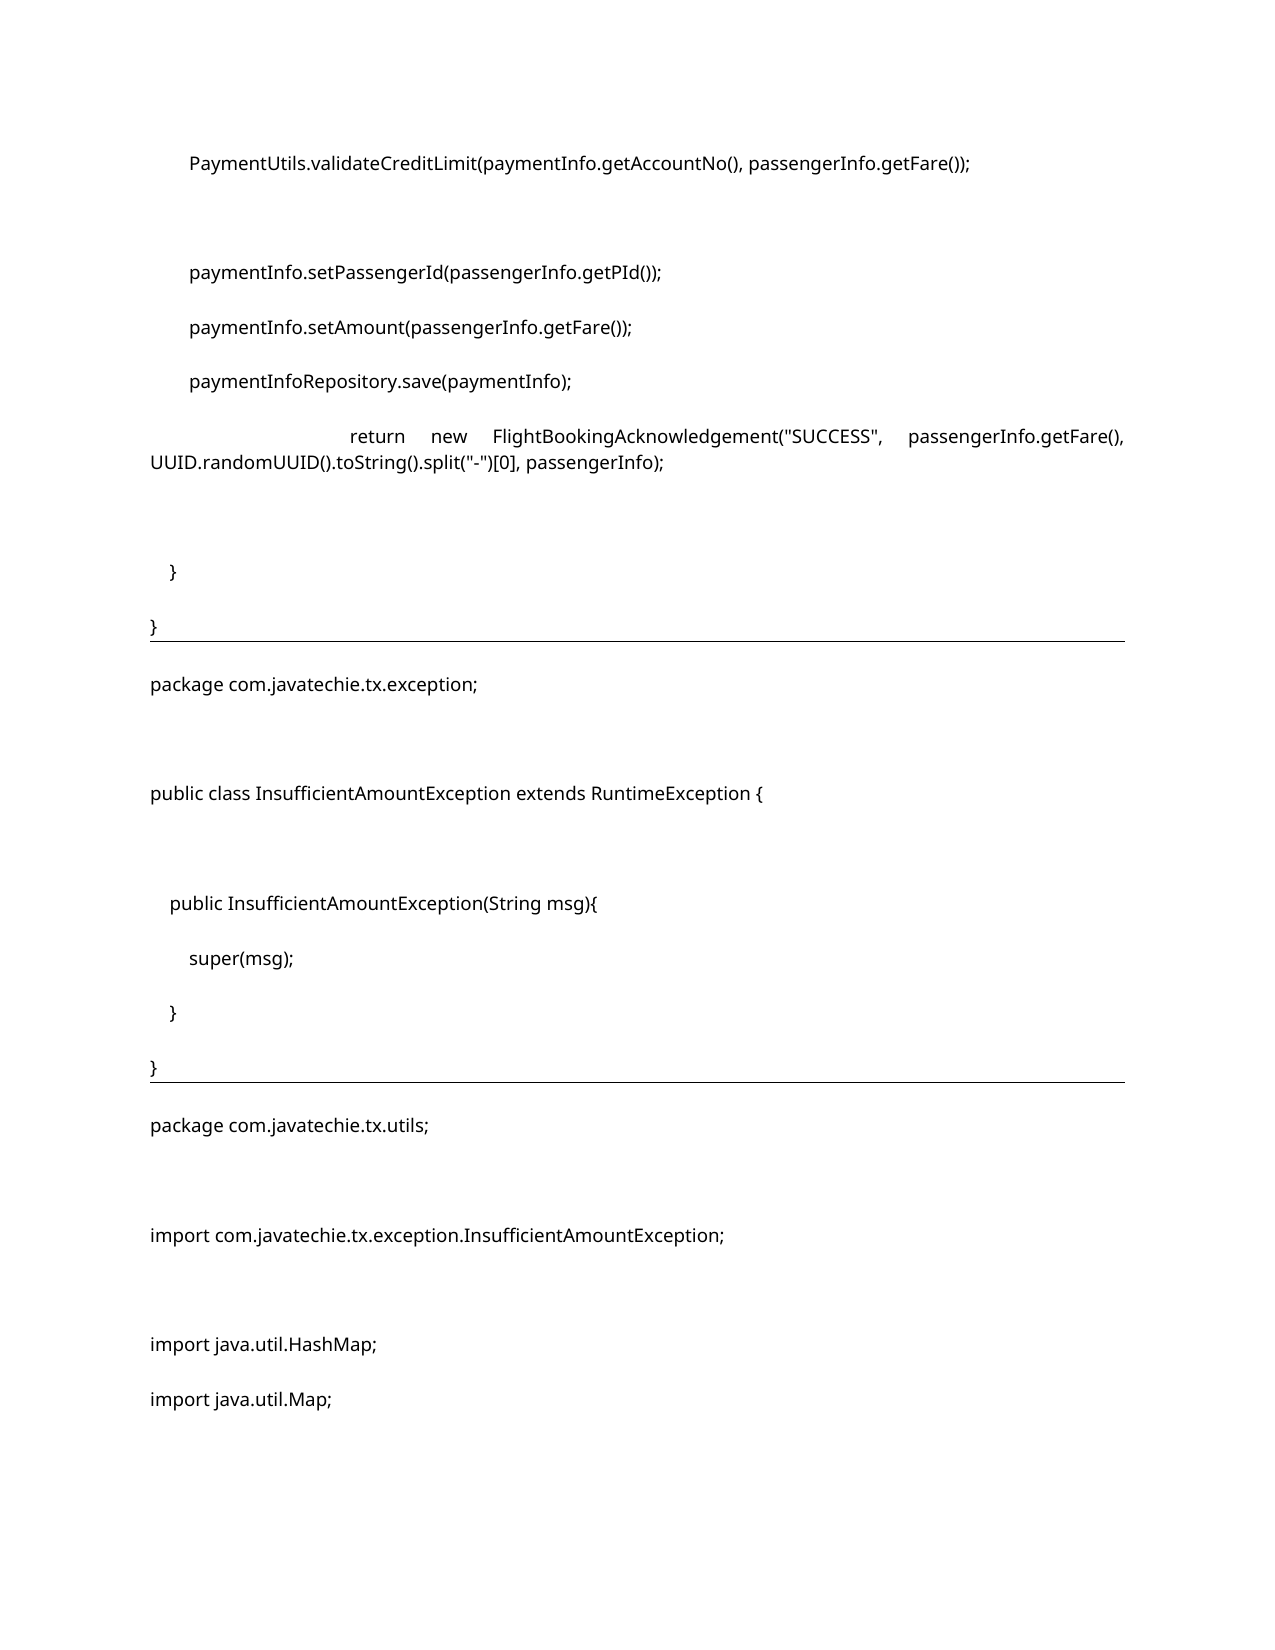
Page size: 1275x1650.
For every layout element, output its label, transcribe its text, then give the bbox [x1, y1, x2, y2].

text paymentInfo.setPassengerId(passengerInfo.getPId()); [150, 259, 1125, 285]
text import java.util.Map; [150, 1386, 1125, 1411]
text import com.javatechie.tx.exception.InsufficientAmountException; [150, 1222, 1125, 1247]
text public InsufficientAmountException(String msg){ [150, 890, 1125, 916]
text paymentInfo.setAmount(passengerInfo.getFare()); [150, 314, 1125, 339]
text } [150, 613, 1125, 641]
text public class InsufficientAmountException extends RuntimeException { [150, 781, 1125, 806]
text super(msg); [150, 945, 1125, 970]
text return new FlightBookingAcknowledgement("SUCCESS", passengerInfo.getFare(), UUID.randomUUID().toString().split("-")[0], passengerInfo); [150, 423, 1125, 474]
text package com.javatechie.tx.utils; [150, 1112, 1125, 1138]
text } [150, 999, 1125, 1025]
text PaymentUtils.validateCreditLimit(paymentInfo.getAccountNo(), passengerInfo.getFare()); [150, 150, 1125, 176]
text } [150, 558, 1125, 584]
text } [150, 1054, 1125, 1082]
text package com.javatechie.tx.exception; [150, 671, 1125, 697]
text import java.util.HashMap; [150, 1331, 1125, 1357]
text paymentInfoRepository.save(paymentInfo); [150, 369, 1125, 394]
